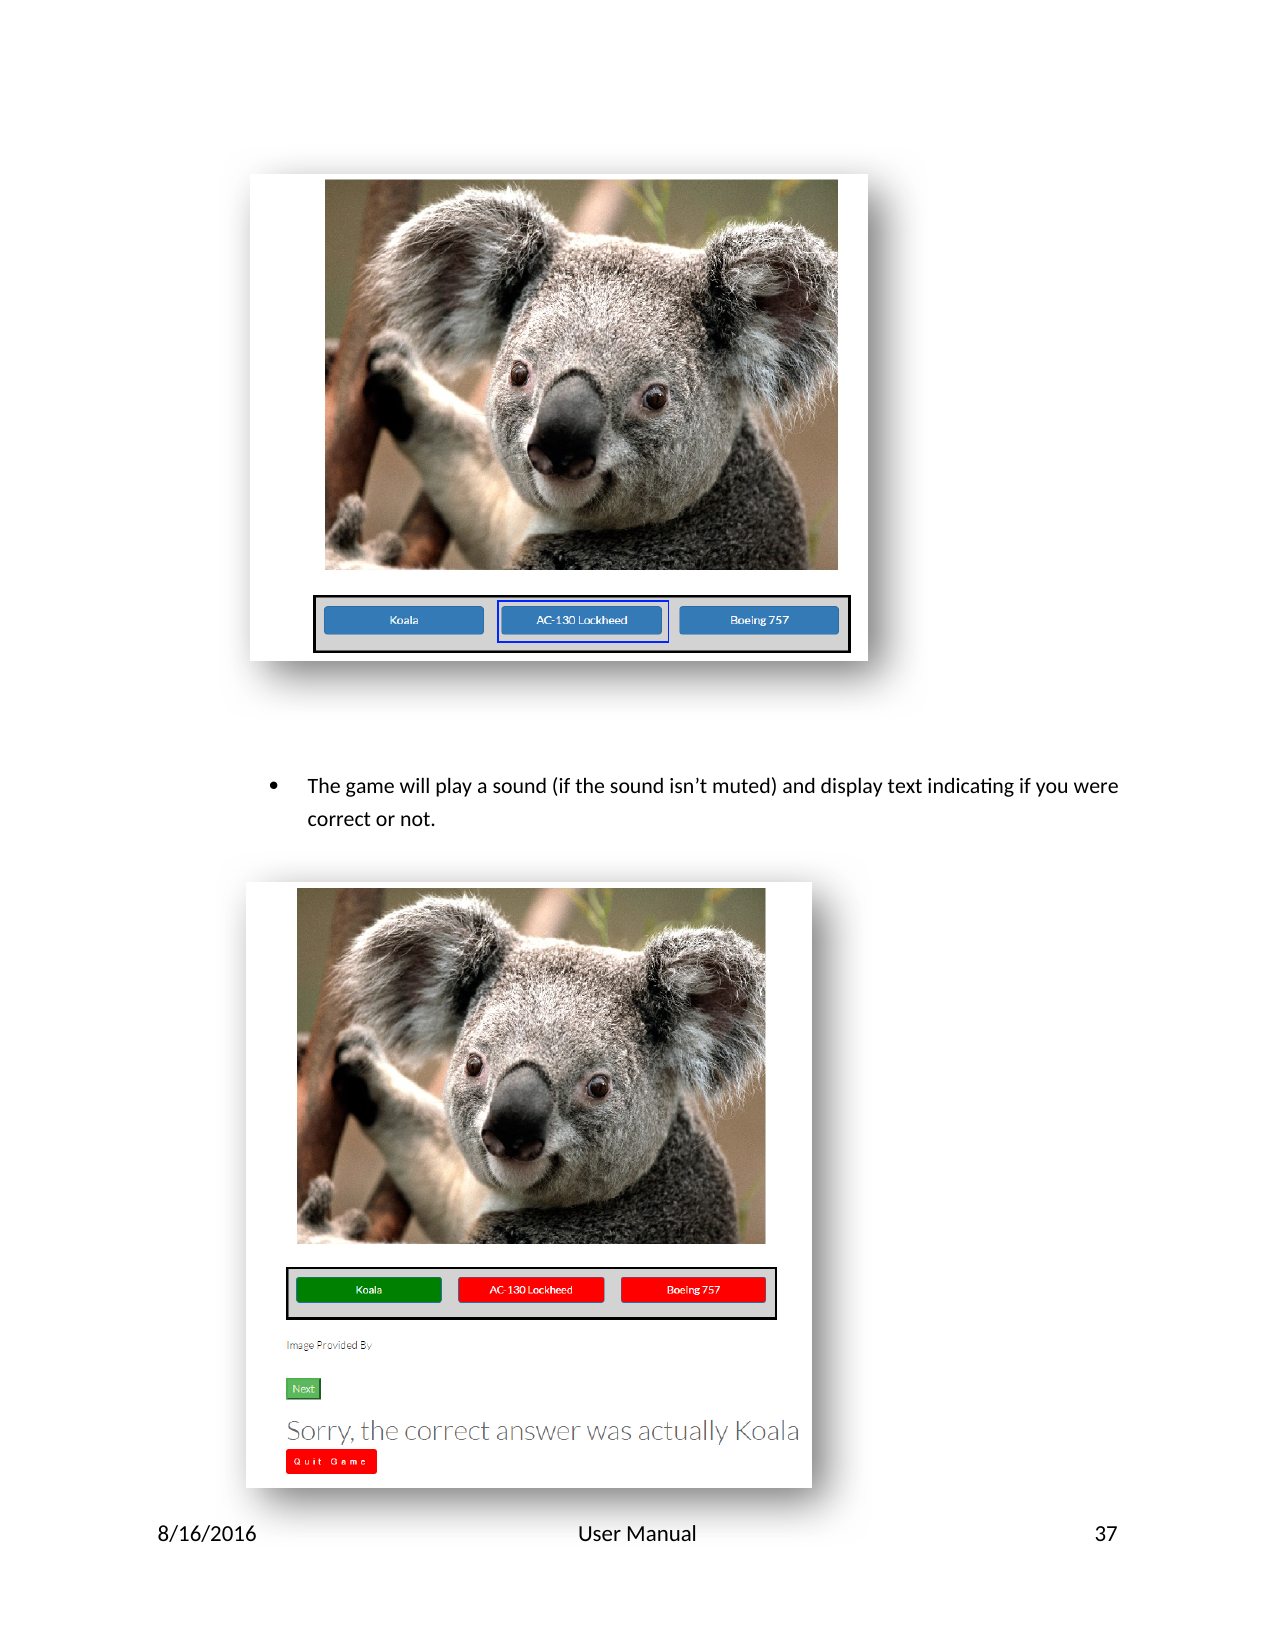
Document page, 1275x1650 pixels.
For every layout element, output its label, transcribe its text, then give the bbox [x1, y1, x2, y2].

picture [250, 174, 868, 661]
list The game will play a sound (if the sound isn’t muted) and display text indicating if you were correct or not. [270, 772, 1125, 832]
picture [246, 882, 812, 1488]
